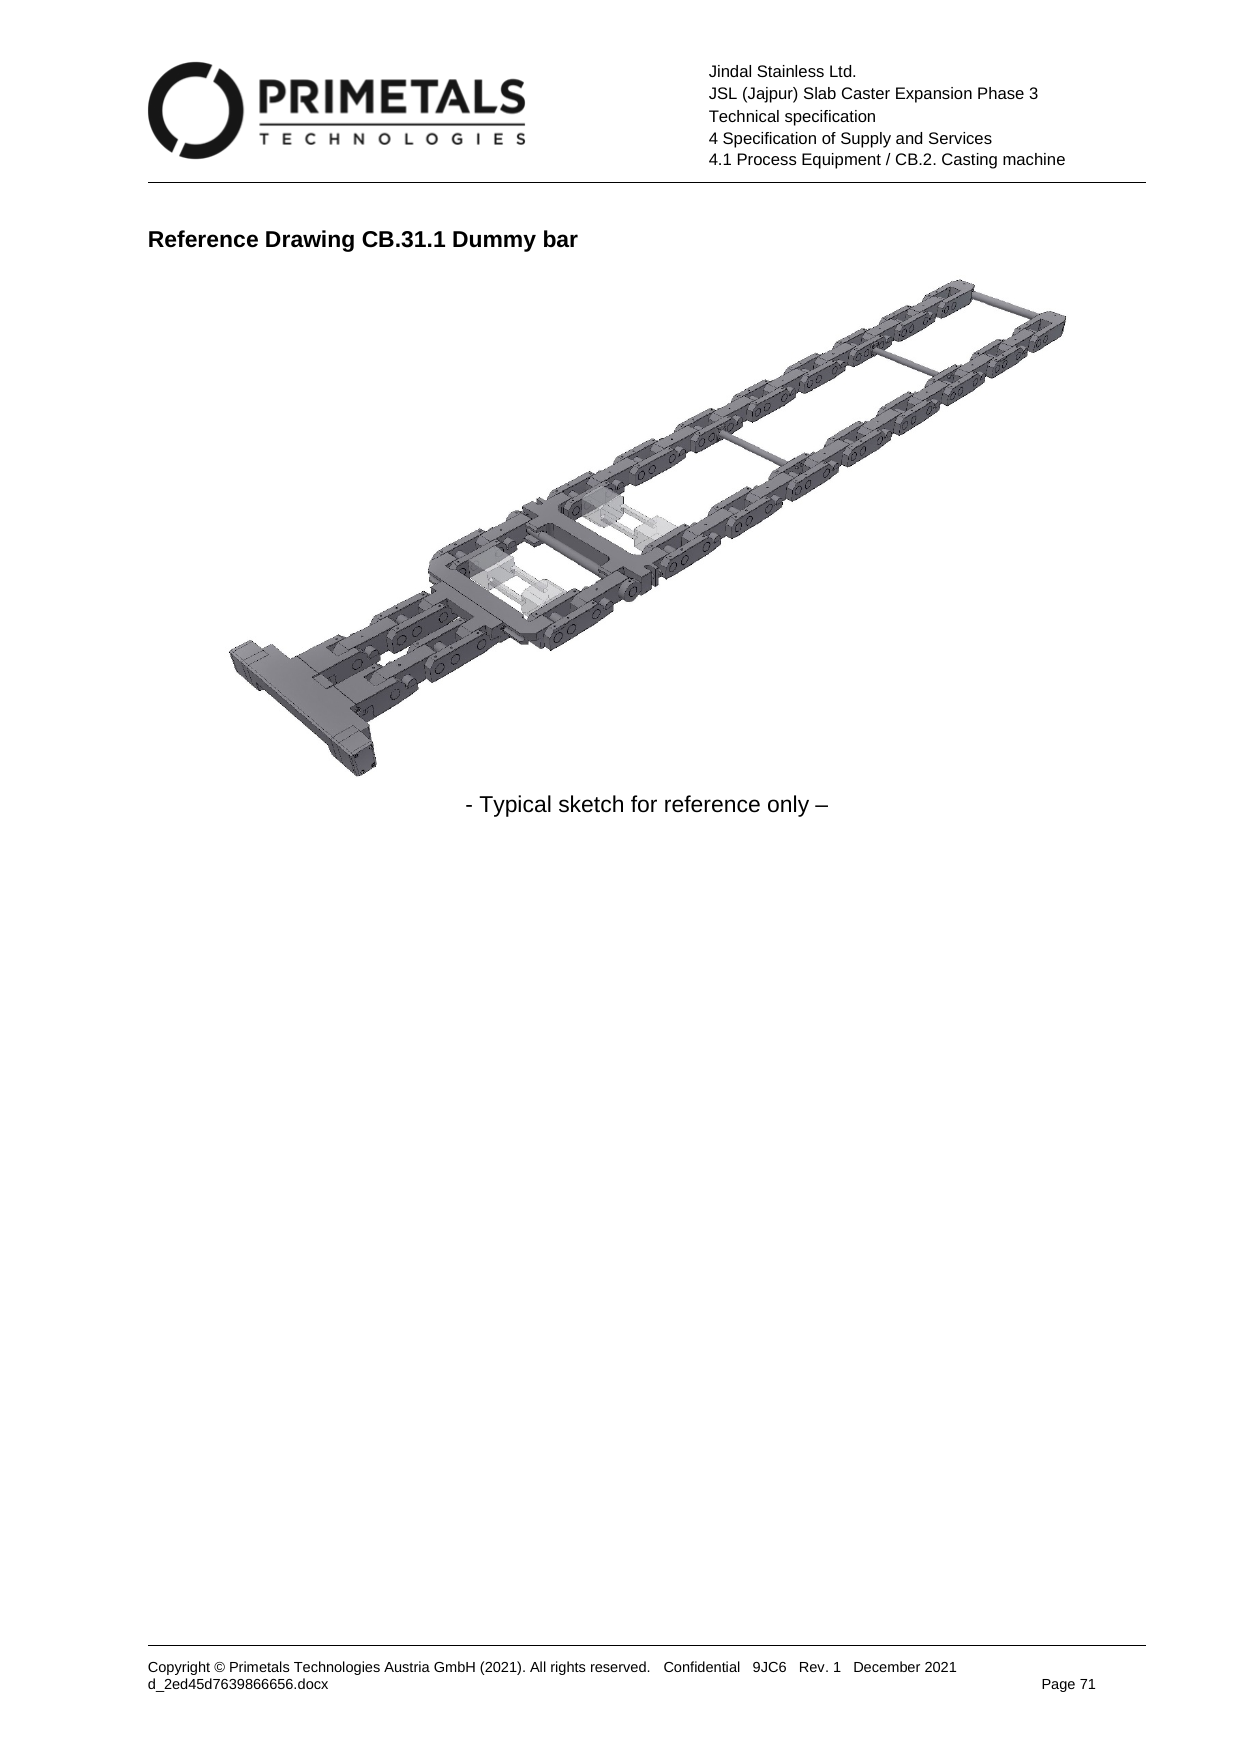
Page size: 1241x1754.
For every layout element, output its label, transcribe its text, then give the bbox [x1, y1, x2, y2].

picture [147, 61, 526, 160]
subtitle Reference Drawing CB.31.1 Dummy bar [148, 226, 1146, 252]
text - Typical sketch for reference only – [148, 791, 1146, 817]
picture [224, 275, 1070, 780]
